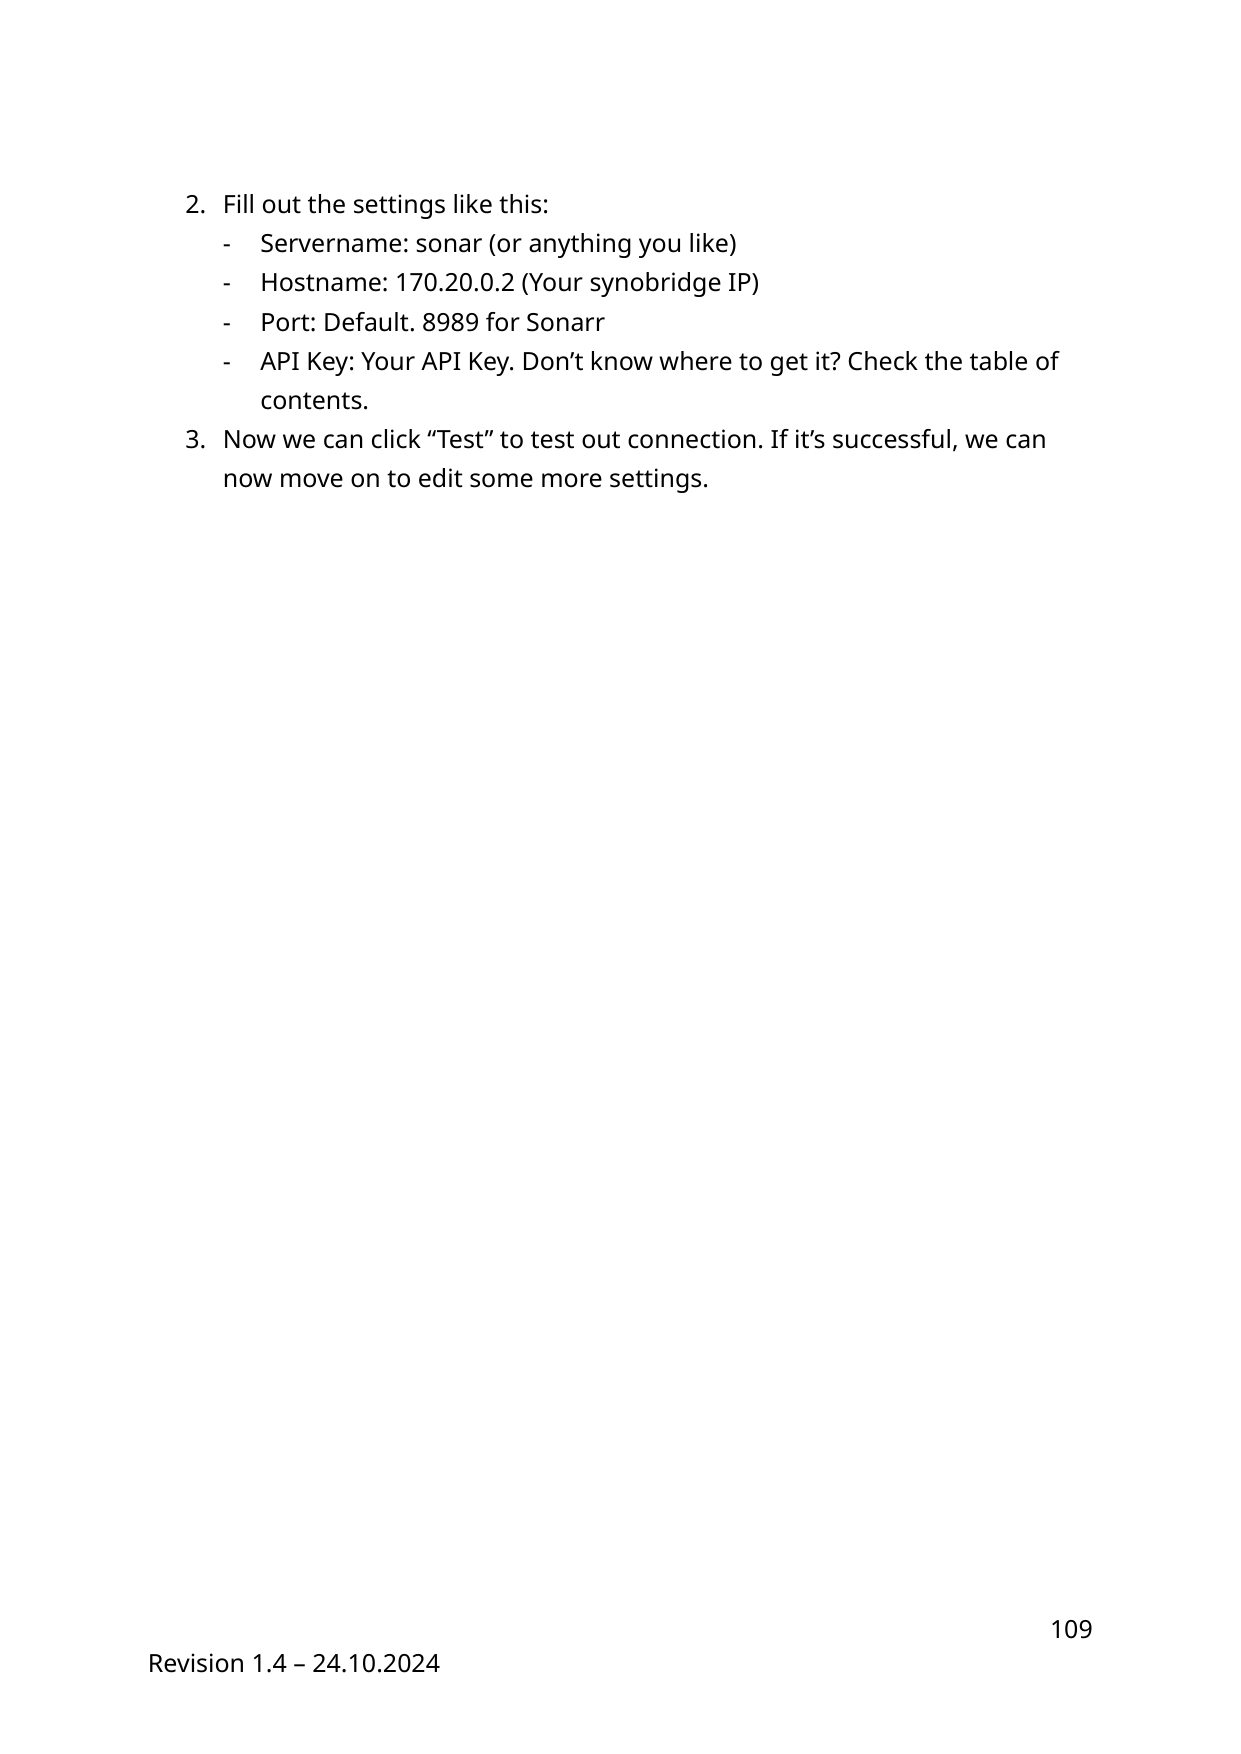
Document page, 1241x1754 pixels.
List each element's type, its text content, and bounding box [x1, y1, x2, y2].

list Port: Default. 8989 for Sonarr [223, 304, 1093, 338]
list Servername: sonar (or anything you like) [223, 226, 1093, 260]
list Fill out the settings like this: [185, 187, 1093, 221]
list Hostname: 170.20.0.2 (Your synobridge IP) [223, 265, 1093, 299]
list Now we can click “Test” to test out connection. If it’s successful, we can now move on to edit some more settings. [185, 422, 1093, 495]
list API Key: Your API Key. Don’t know where to get it? Check the table of contents. [223, 343, 1093, 417]
